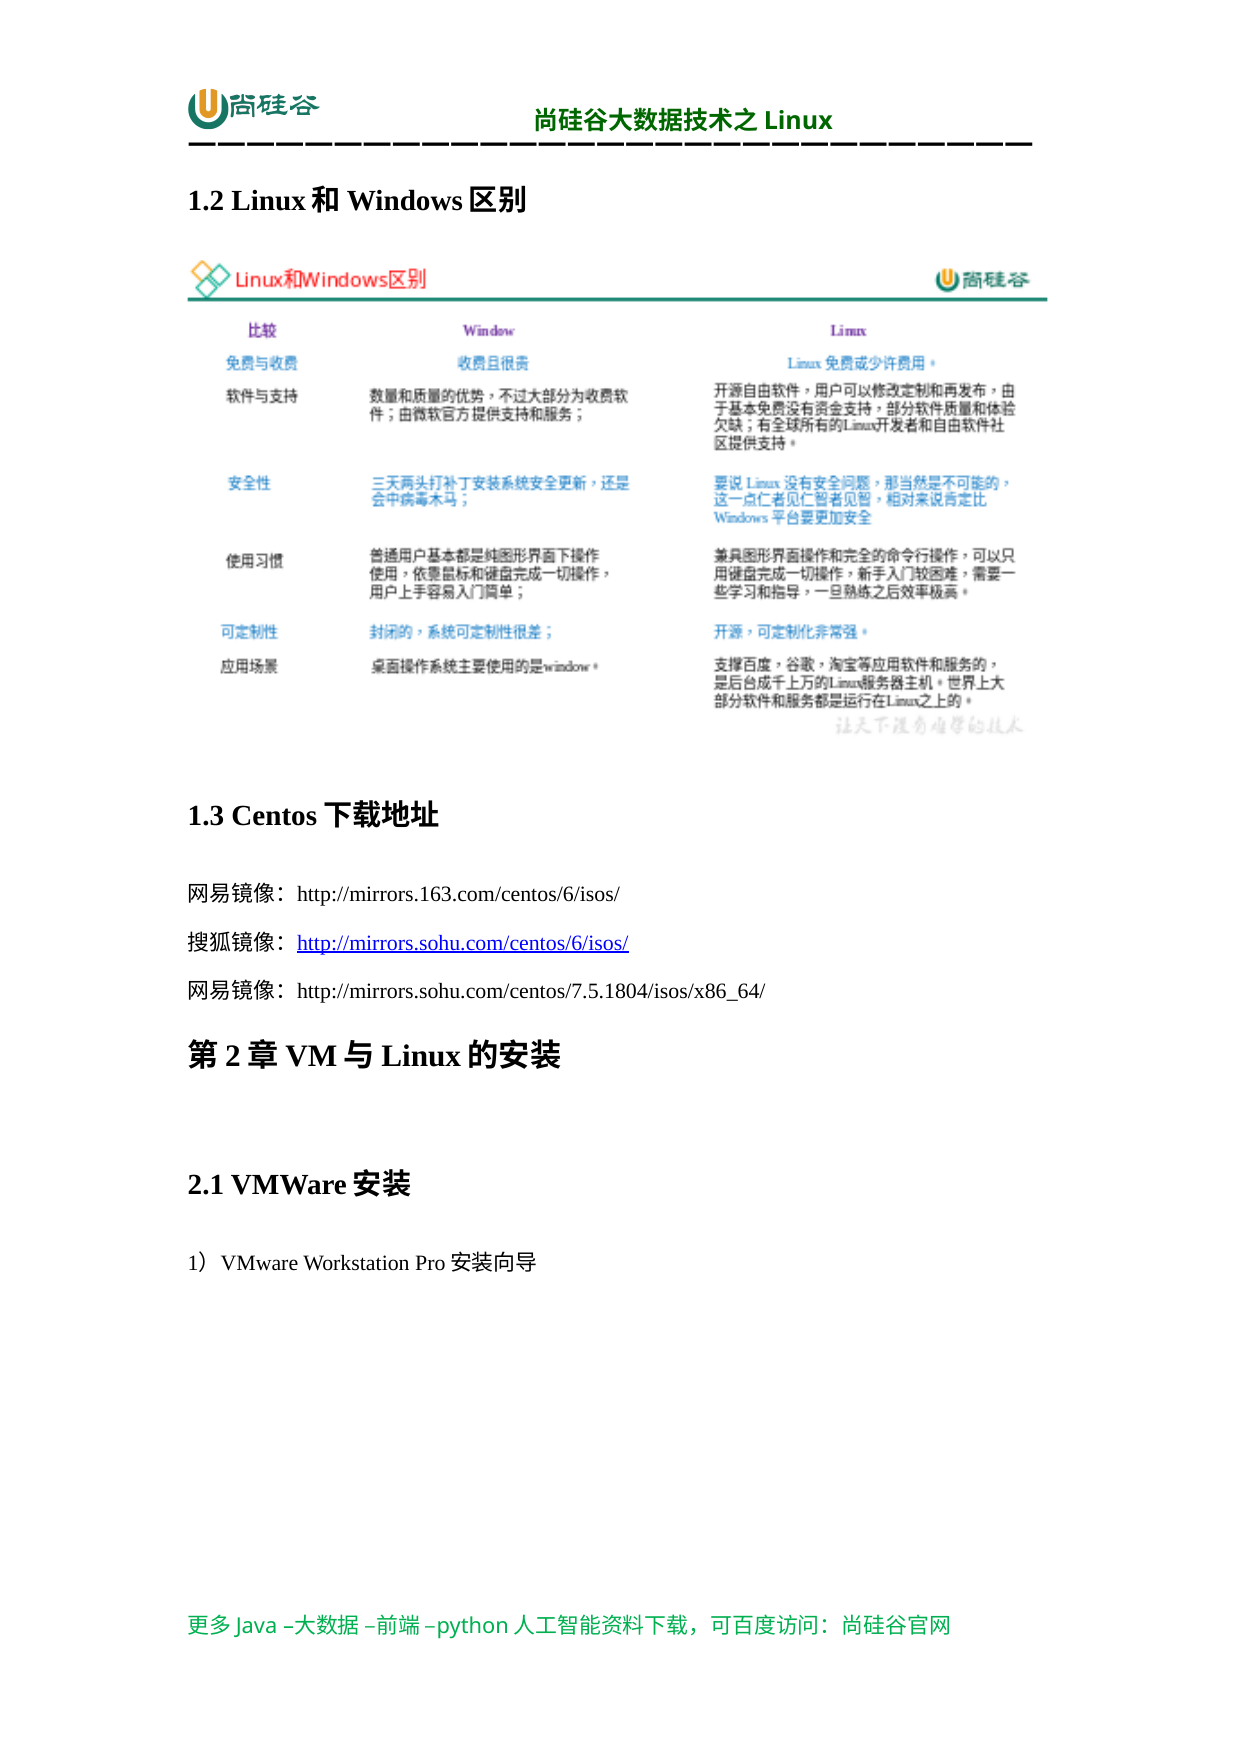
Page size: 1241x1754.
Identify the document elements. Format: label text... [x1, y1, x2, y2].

subtitle 1.3 Centos下载地址 [187, 780, 1053, 845]
picture [187, 88, 321, 130]
text 网易镜像：http://mirrors.sohu.com/centos/7.5.1804/isos/x86_64/ [187, 972, 1053, 1005]
subtitle 第2章 VM与Linux的安装 [187, 1021, 1053, 1086]
subtitle 1.2 Linux和Windows区别 [187, 165, 1053, 230]
text 1）VMware Workstation Pro安装向导 [187, 1244, 1053, 1277]
text 网易镜像：http://mirrors.163.com/centos/6/isos/ [187, 876, 1053, 908]
subtitle 2.1 VMWare安装 [187, 1149, 1053, 1214]
text 搜狐镜像：http://mirrors.sohu.com/centos/6/isos/ [187, 924, 1053, 957]
